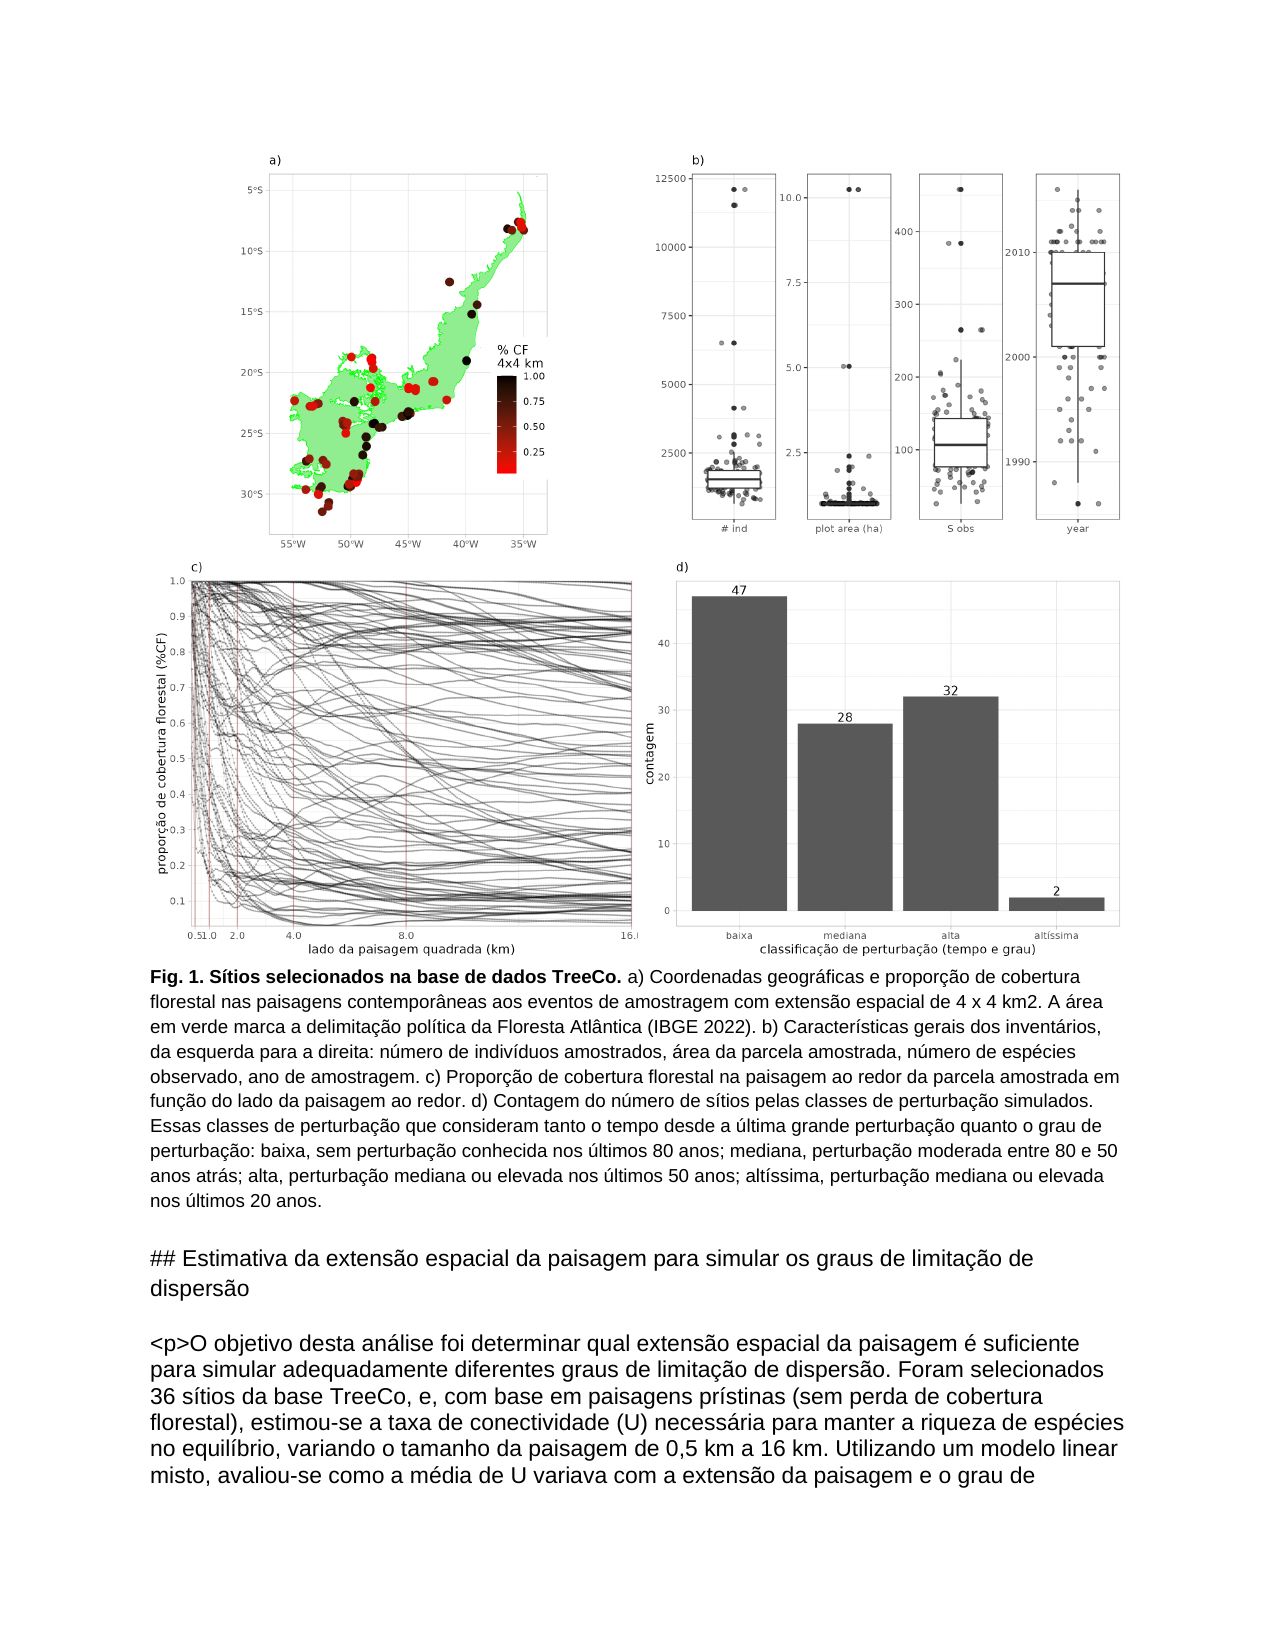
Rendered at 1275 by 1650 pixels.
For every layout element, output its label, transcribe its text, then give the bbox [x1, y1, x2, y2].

picture [150, 150, 1125, 963]
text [150, 1330, 1125, 1488]
text ## Estimativa da extensão espacial da paisagem para simular os graus de limitação de dispersão [150, 1244, 1125, 1301]
text Fig. 1. Sítios selecionados na base de dados TreeCo. a) Coordenadas geográficas e proporção de cobertura florestal nas paisagens contemporâneas aos eventos de amostragem com extensão espacial de 4 x 4 km2. A área em verde marca a delimitação política da Floresta Atlântica (IBGE 2022). b) Características gerais dos inventários, da esquerda para a direita: número de indivíduos amostrados, área da parcela amostrada, número de espécies observado, ano de amostragem. c) Proporção de cobertura florestal na paisagem ao redor da parcela amostrada em função do lado da paisagem ao redor. d) Contagem do número de sítios pelas classes de perturbação simulados. Essas classes de perturbação que consideram tanto o tempo desde a última grande perturbação quanto o grau de perturbação: baixa, sem perturbação conhecida nos últimos 80 anos; mediana, perturbação moderada entre 80 e 50 anos atrás; alta, perturbação mediana ou elevada nos últimos 50 anos; altíssima, perturbação mediana ou elevada nos últimos 20 anos. [150, 966, 1125, 1211]
